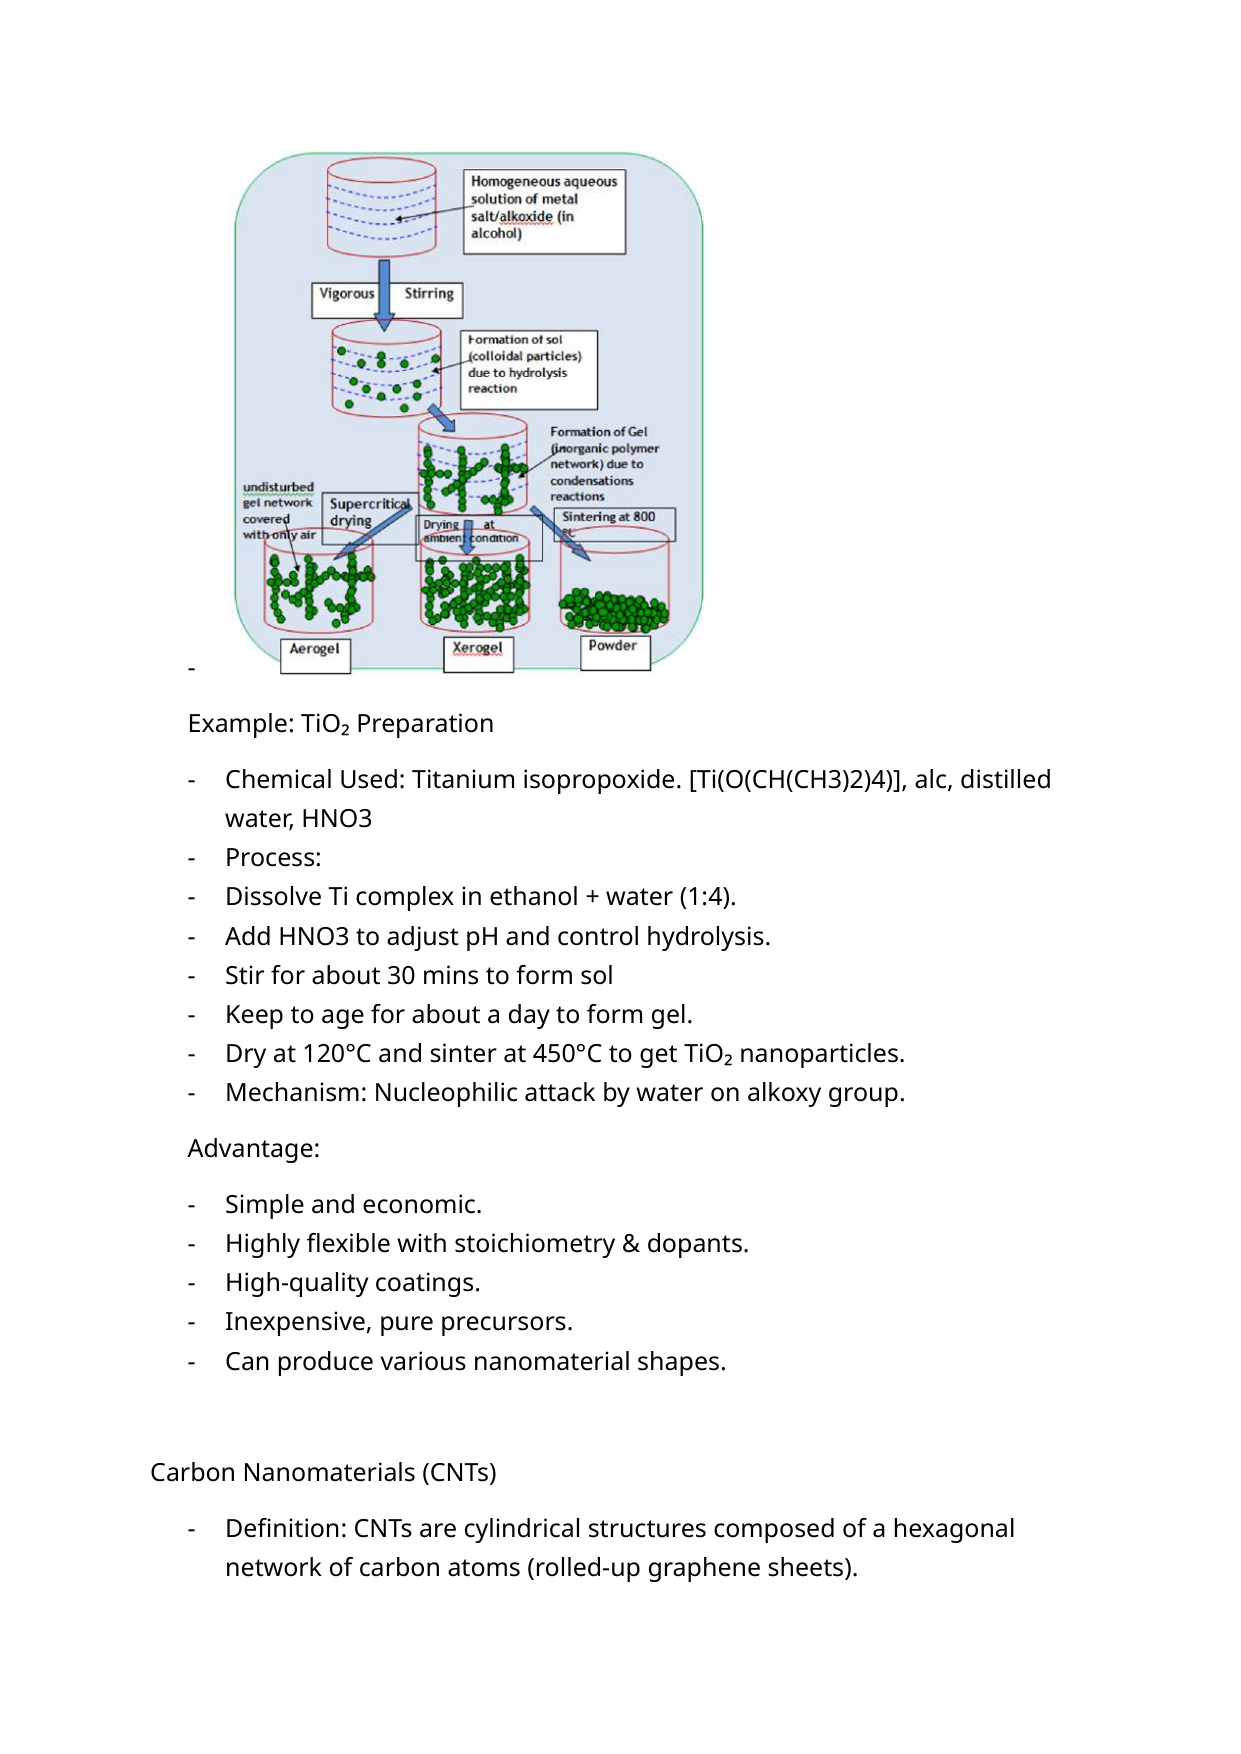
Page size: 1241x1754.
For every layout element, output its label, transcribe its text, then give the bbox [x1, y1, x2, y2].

list Simple and economic. [187, 1186, 1090, 1221]
list Highly flexible with stoichiometry & dopants. [187, 1226, 1090, 1260]
list Process: [187, 840, 1090, 874]
list Can produce various nanomaterial shapes. [187, 1343, 1090, 1377]
list Dissolve Ti complex in ethanol + water (1:4). [187, 879, 1090, 913]
text Carbon Nanomaterials (CNTs) [150, 1455, 1090, 1489]
list Mechanism: Nucleophilic attack by water on alkoxy group. [187, 1075, 1090, 1109]
list Dry at 120°C and sinter at 450°C to get TiO₂ nanoparticles. [187, 1036, 1090, 1070]
list Chemical Used: Titanium isopropoxide. [Ti(O(CH(CH3)2)4)], alc, distilled water, HNO3 [187, 761, 1090, 835]
text Advantage: [187, 1131, 1090, 1165]
list Inexpensive, pure precursors. [187, 1304, 1090, 1338]
list Add HNO3 to adjust pH and control hydrolysis. [187, 918, 1090, 952]
list Stir for about 30 mins to form sol [187, 957, 1090, 991]
list Definition: CNTs are cylindrical structures composed of a hexagonal network of carbon atoms (rolled-up graphene sheets). [187, 1511, 1090, 1584]
picture [225, 150, 707, 677]
list High-quality coatings. [187, 1265, 1090, 1299]
text Example: TiO₂ Preparation [187, 706, 1090, 740]
list Keep to age for about a day to form gel. [187, 996, 1090, 1031]
